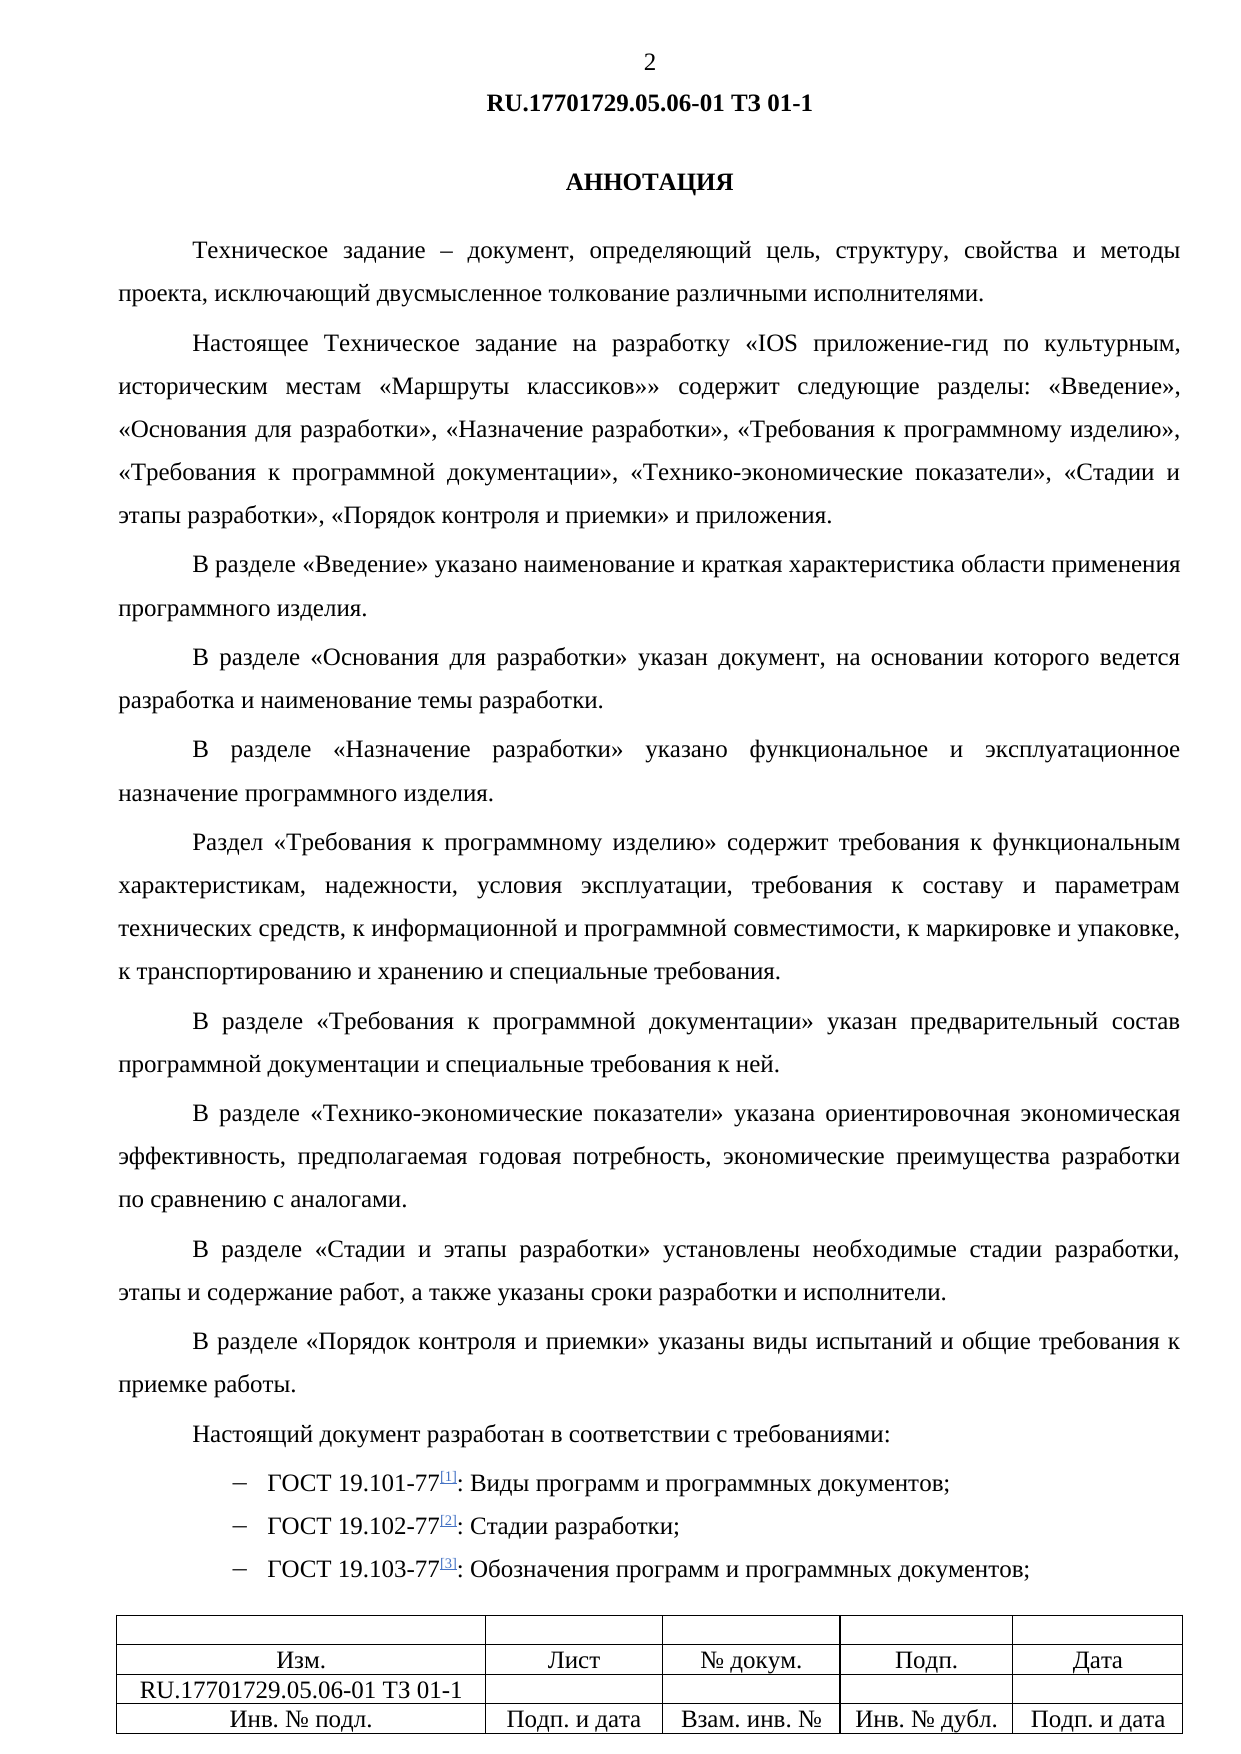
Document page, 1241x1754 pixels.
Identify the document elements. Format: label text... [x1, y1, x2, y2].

text Настоящий документ разработан в соответствии с требованиями: [118, 1419, 1181, 1448]
text Настоящее Техническое задание на разработку «IOS приложение-гид по культурным, историческим местам «Маршруты классиков»» содержит следующие разделы: «Введение», «Основания для разработки», «Назначение разработки», «Требования к программному изделию», «Требования к программной документации», «Технико-экономические показатели», «Стадии и этапы разработки», «Порядок контроля и приемки» и приложения. [118, 328, 1181, 529]
text В разделе «Требования к программной документации» указан предварительный состав программной документации и специальные требования к ней. [118, 1006, 1181, 1078]
text В разделе «Порядок контроля и приемки» указаны виды испытаний и общие требования к приемке работы. [118, 1326, 1181, 1398]
list ГОСТ 19.103-77[3]: Обозначения программ и программных документов; [229, 1554, 1181, 1583]
list ГОСТ 19.102-77[2]: Стадии разработки; [229, 1511, 1181, 1540]
text В разделе «Технико-экономические показатели» указана ориентировочная экономическая эффективность, предполагаемая годовая потребность, экономические преимущества разработки по сравнению с аналогами. [118, 1098, 1181, 1213]
list ГОСТ 19.101-77[1]: Виды программ и программных документов; [229, 1468, 1181, 1497]
text В разделе «Назначение разработки» указано функциональное и эксплуатационное назначение программного изделия. [118, 734, 1181, 806]
text Техническое задание – документ, определяющий цель, структуру, свойства и методы проекта, исключающий двусмысленное толкование различными исполнителями. [118, 235, 1181, 307]
text Раздел «Требования к программному изделию» содержит требования к функциональным характеристикам, надежности, условия эксплуатации, требования к составу и параметрам технических средств, к информационной и программной совместимости, к маркировке и упаковке, к транспортированию и хранению и специальные требования. [118, 827, 1181, 985]
text АННОТАЦИЯ [118, 167, 1181, 196]
text В разделе «Введение» указано наименование и краткая характеристика области применения программного изделия. [118, 549, 1181, 621]
text В разделе «Стадии и этапы разработки» установлены необходимые стадии разработки, этапы и содержание работ, а также указаны сроки разработки и исполнители. [118, 1234, 1181, 1306]
text В разделе «Основания для разработки» указан документ, на основании которого ведется разработка и наименование темы разработки. [118, 642, 1181, 714]
